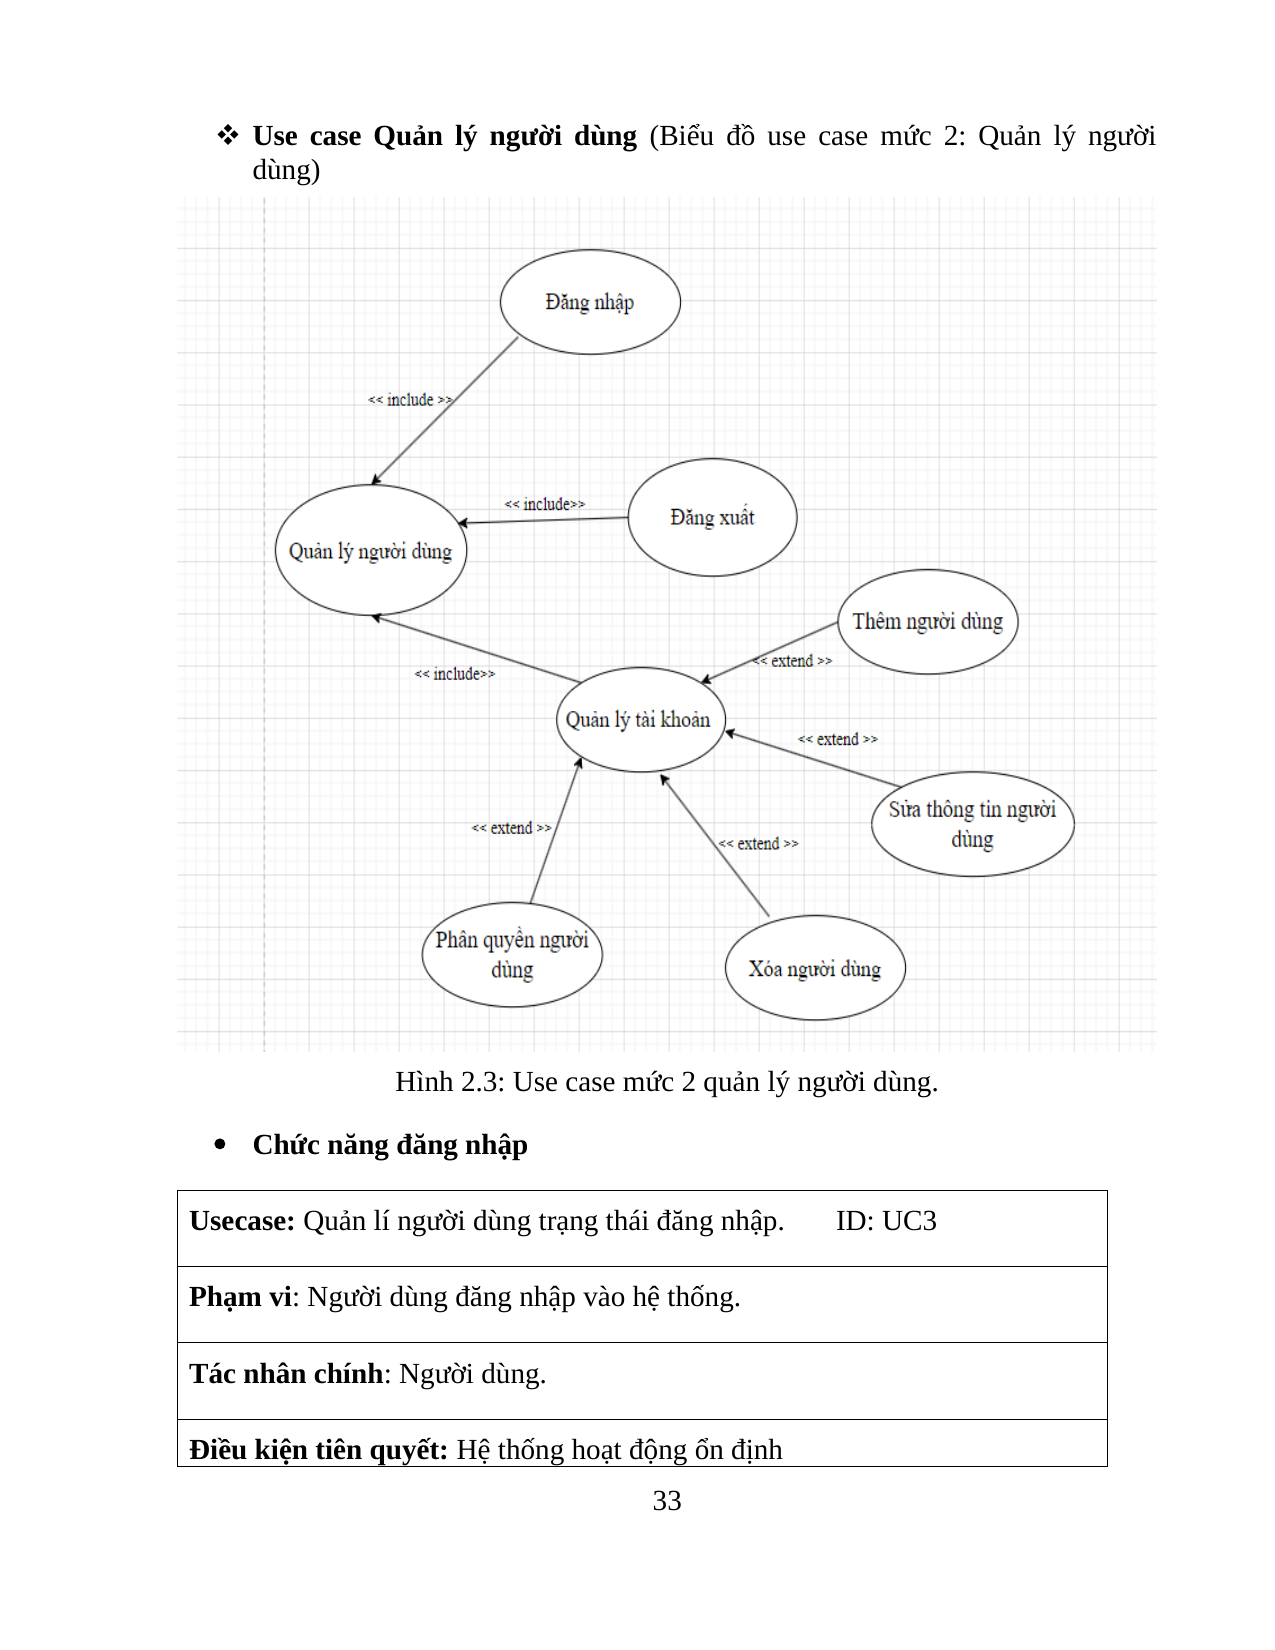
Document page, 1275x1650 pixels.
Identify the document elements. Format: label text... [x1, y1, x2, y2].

list Use case Quản lý người dùng (Biểu đồ use case mức 2: Quản lý người dùng) [215, 118, 1157, 185]
picture [177, 197, 1157, 1052]
table_cell Phạm vi: Người dùng đăng nhập vào hệ thống. [178, 1267, 1107, 1342]
text Hình 2.3: Use case mức 2 quản lý người dùng. [177, 1064, 1157, 1098]
table_cell Điều kiện tiên quyết: Hệ thống hoạt động ổn định [178, 1420, 1107, 1466]
table_header Usecase: Quản lí người dùng trạng thái đăng nhập. ID: UC3 [178, 1191, 1107, 1266]
table_cell Tác nhân chính: Người dùng. [178, 1343, 1107, 1418]
list Chức năng đăng nhập [215, 1127, 1157, 1161]
